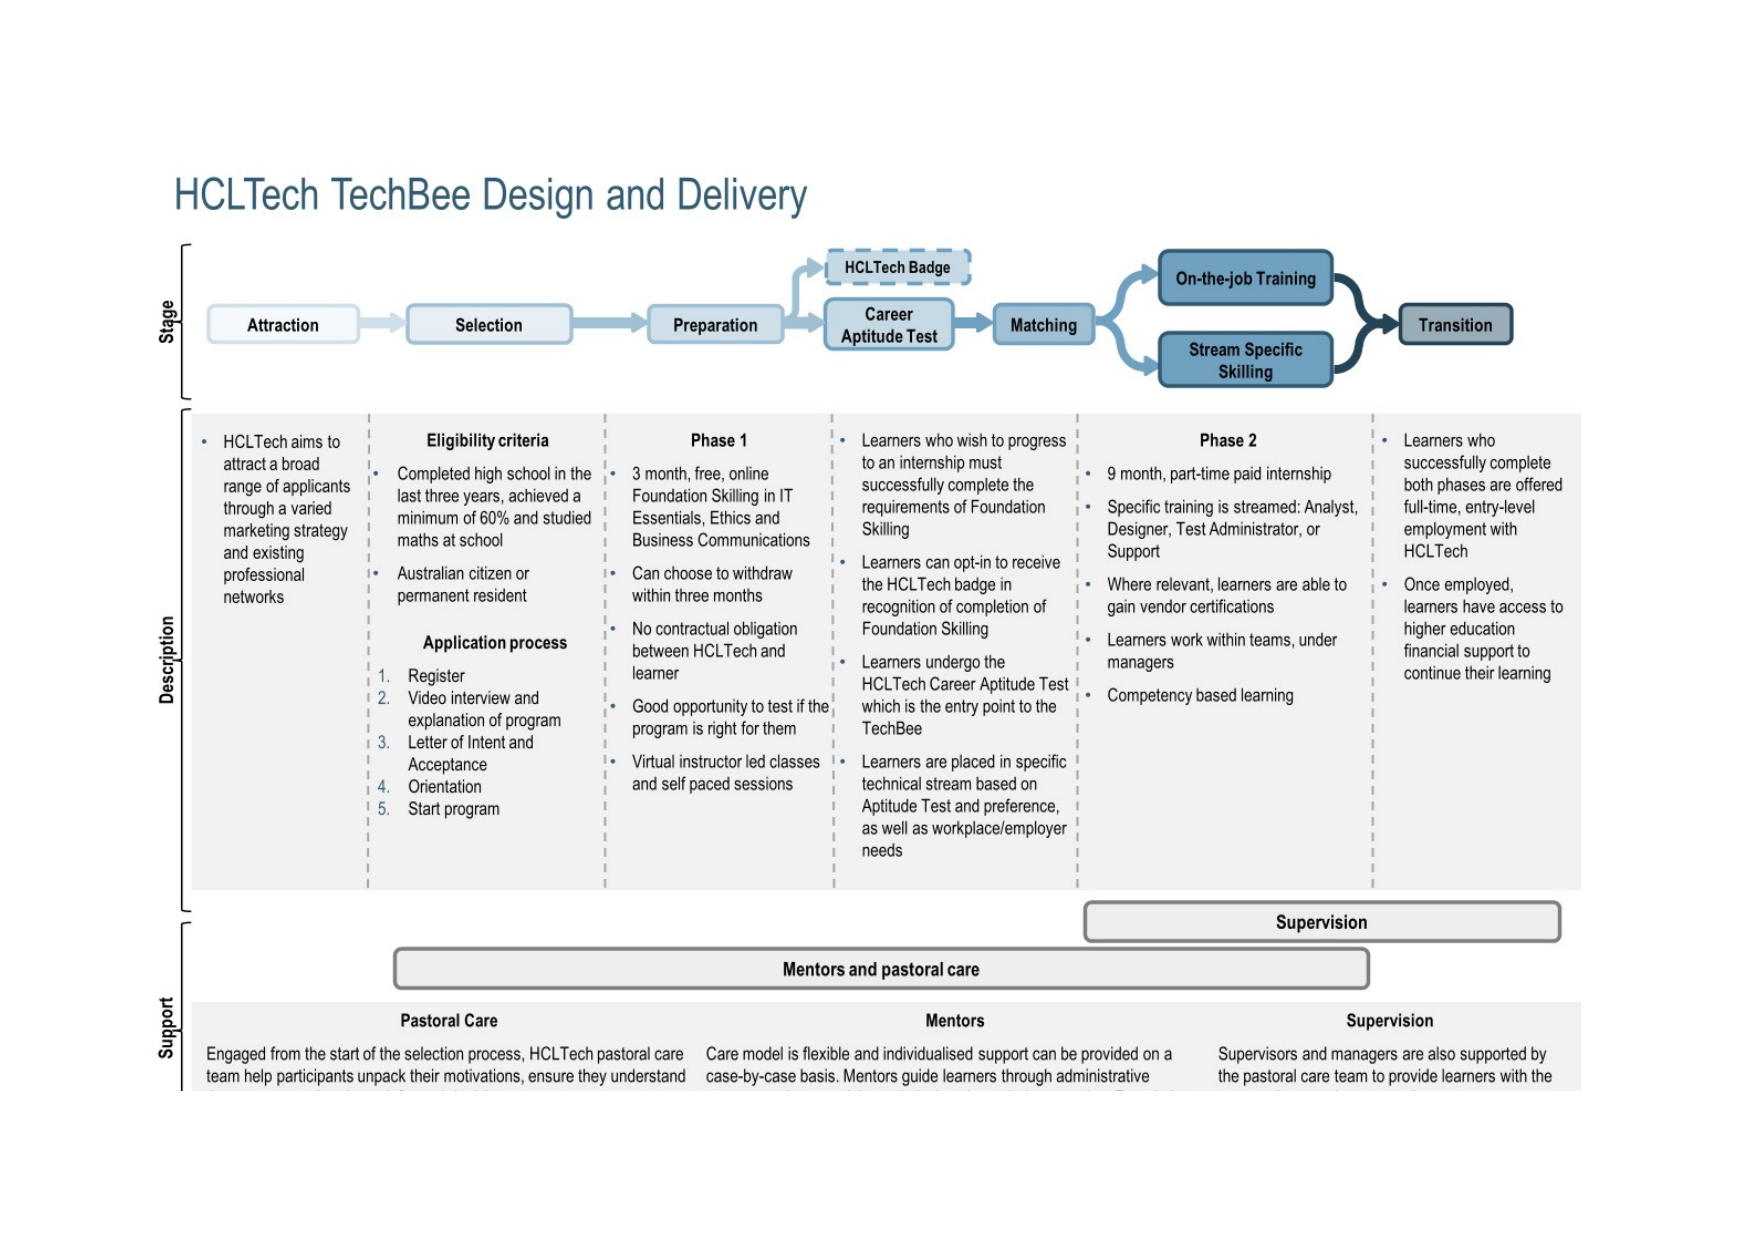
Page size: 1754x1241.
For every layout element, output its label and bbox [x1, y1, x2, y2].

picture [150, 150, 1588, 1091]
